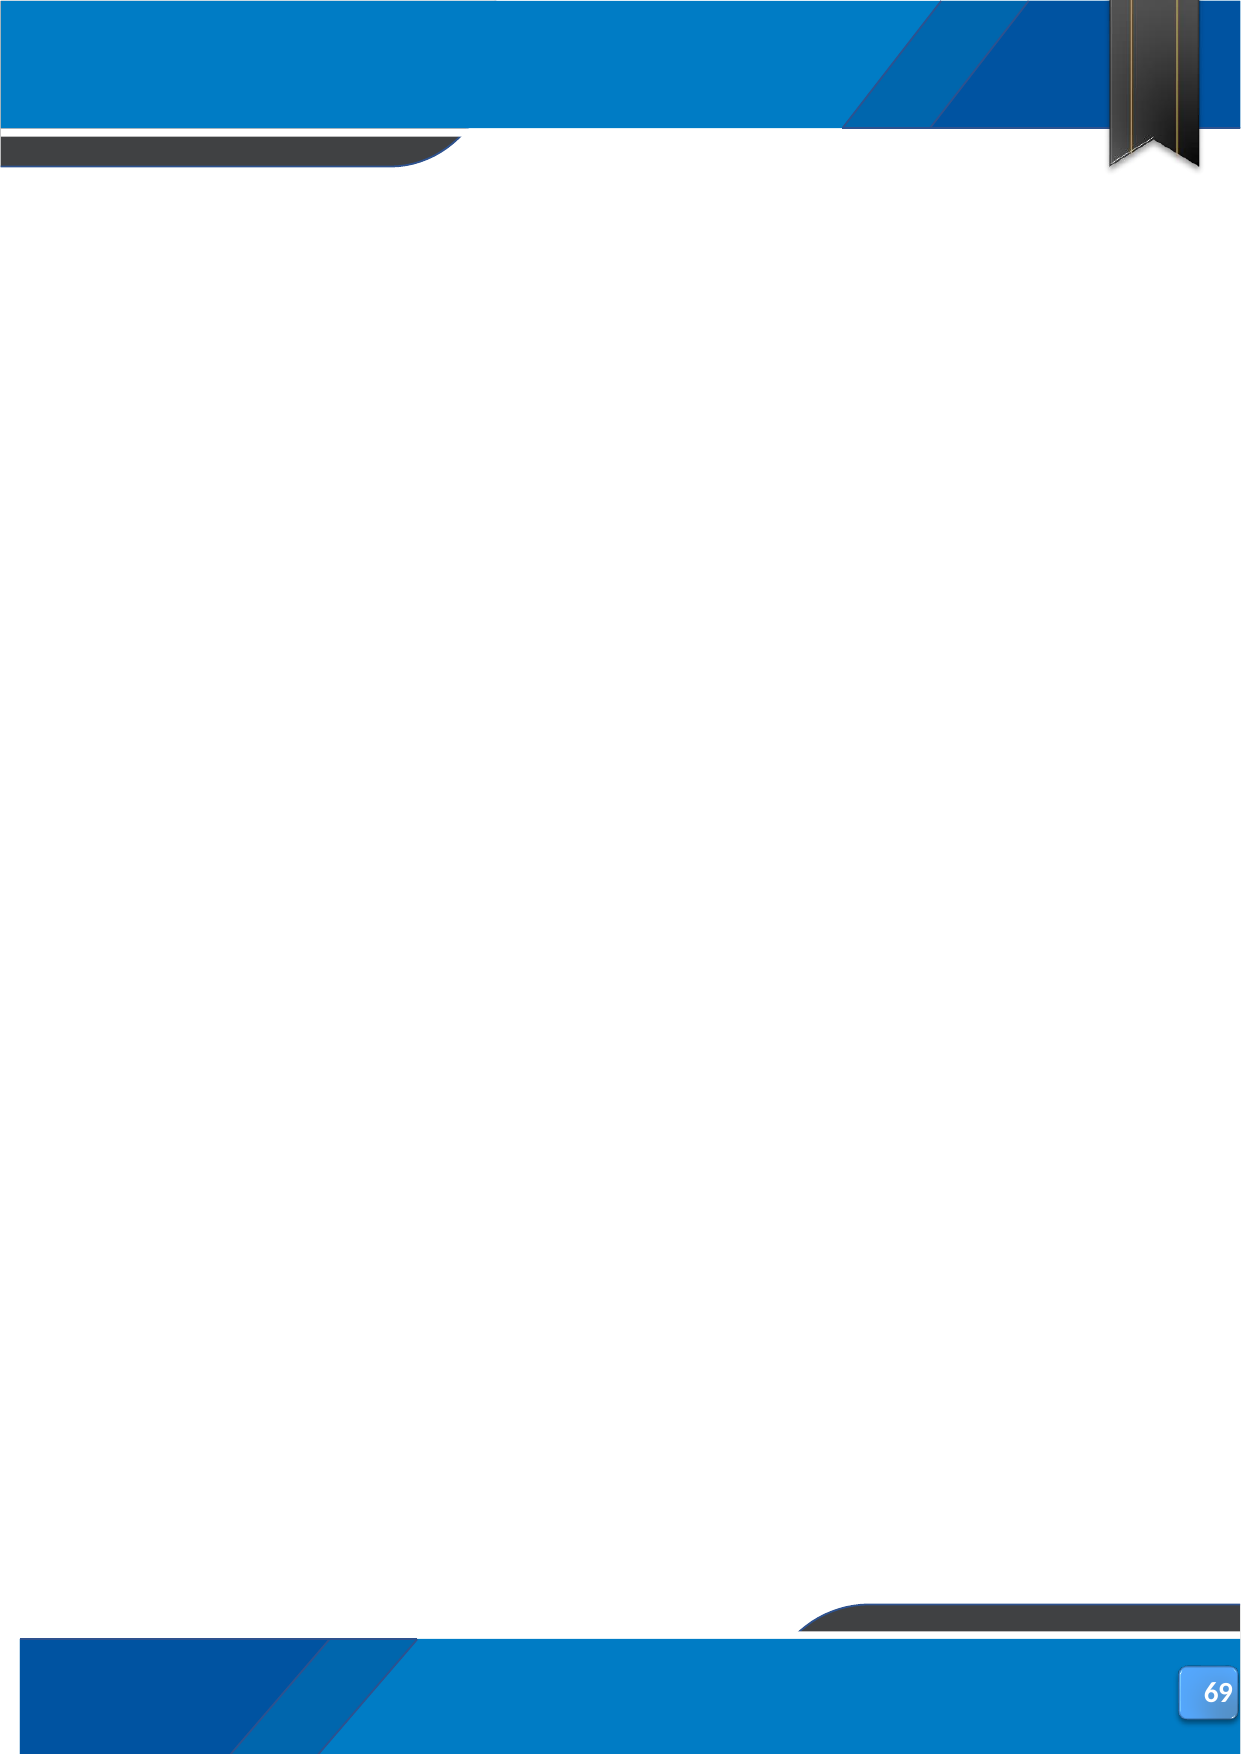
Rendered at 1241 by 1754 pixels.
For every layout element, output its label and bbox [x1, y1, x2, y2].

picture [1101, 0, 1207, 179]
picture [1170, 1661, 1241, 1731]
